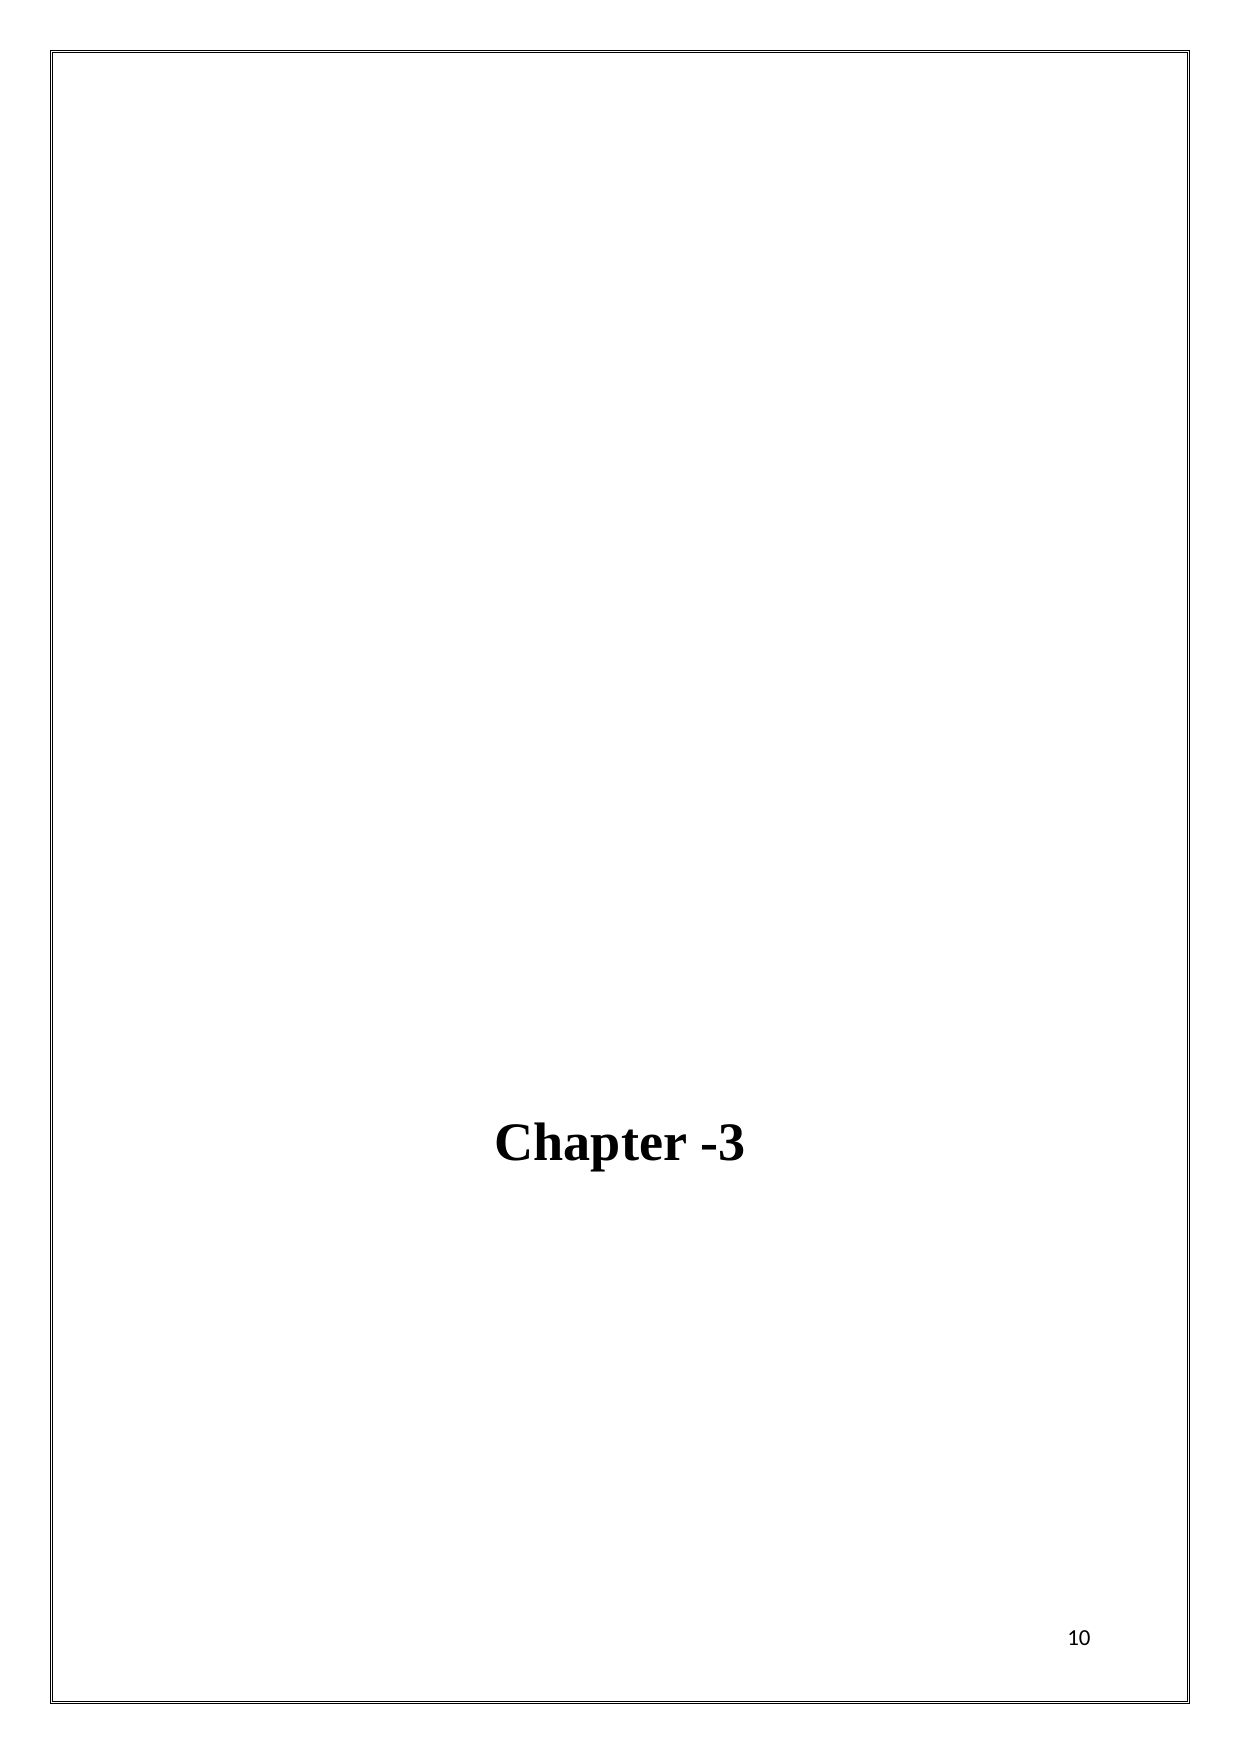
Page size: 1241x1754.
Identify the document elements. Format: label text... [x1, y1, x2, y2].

text Chapter -3 [150, 1109, 1090, 1172]
